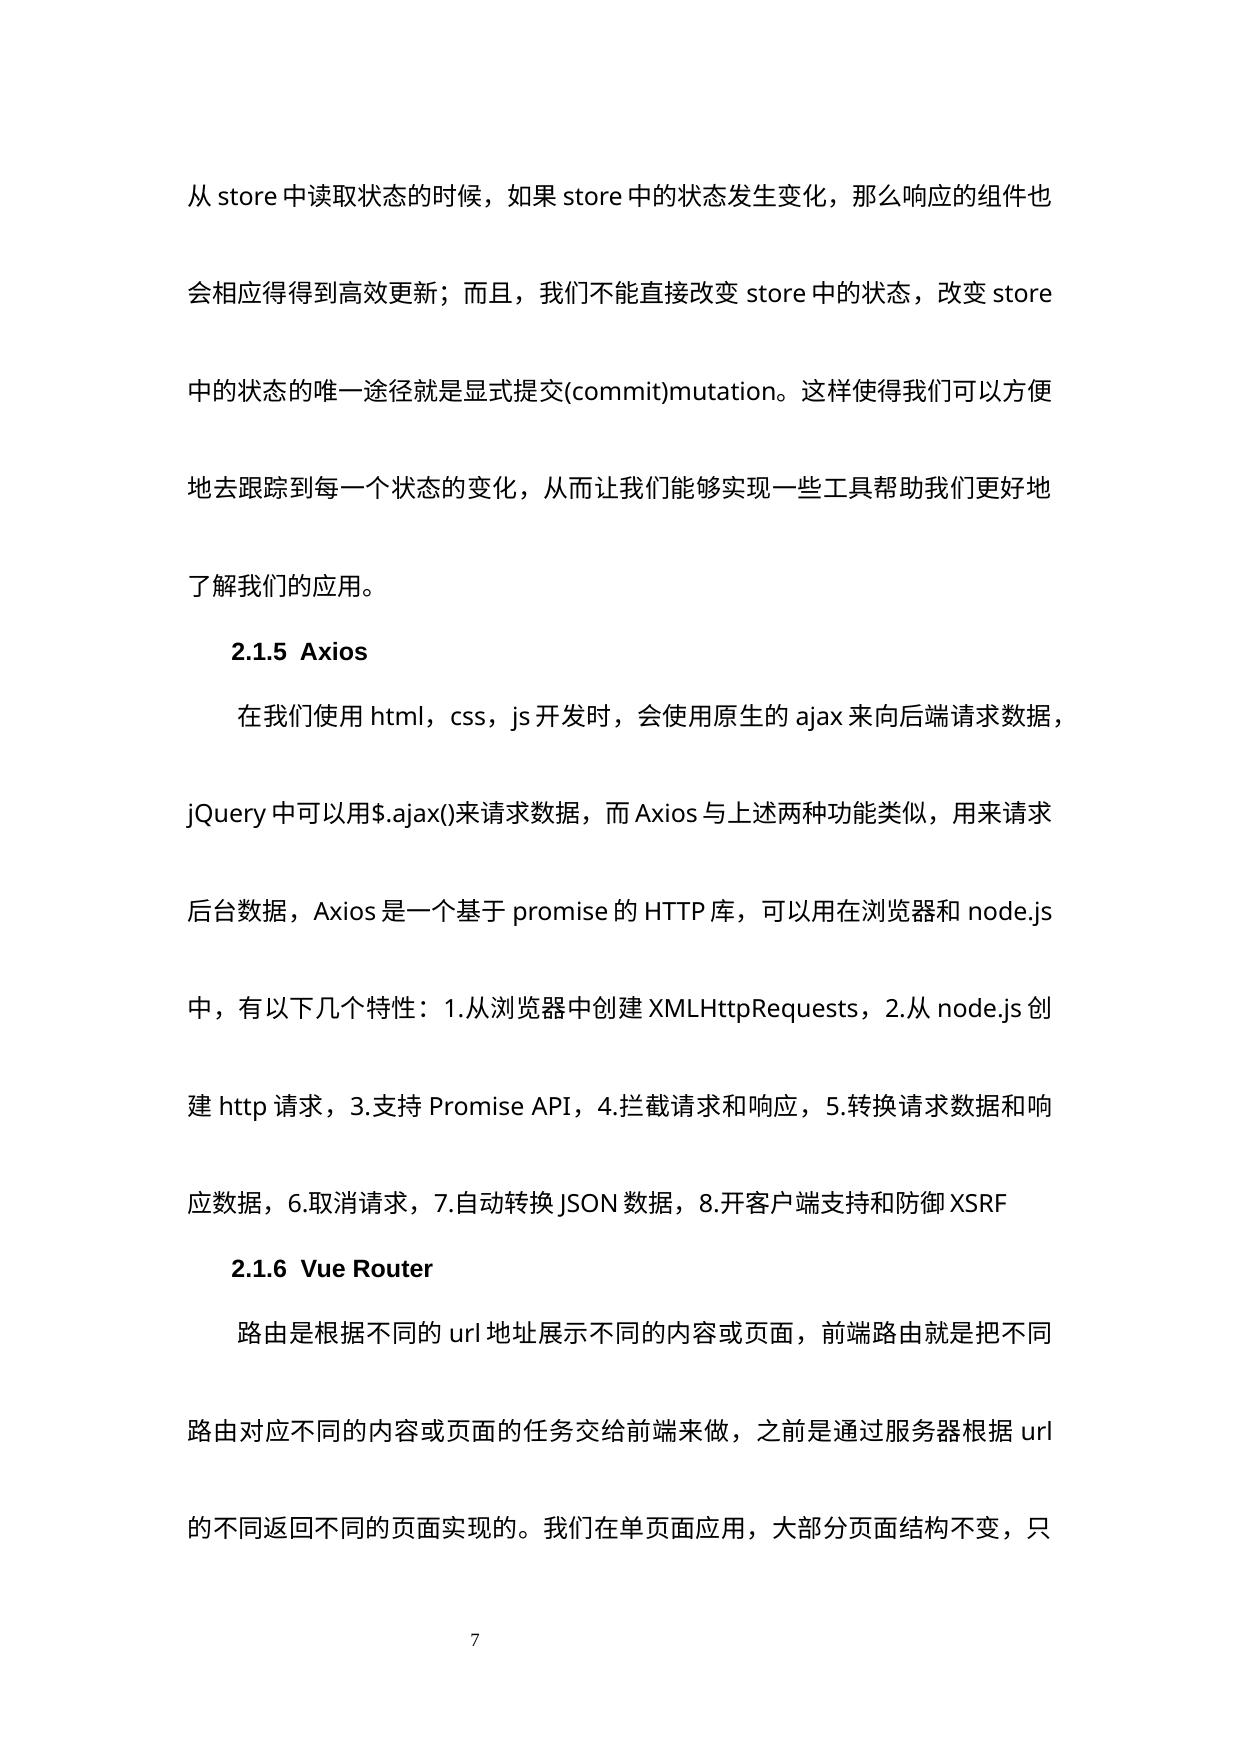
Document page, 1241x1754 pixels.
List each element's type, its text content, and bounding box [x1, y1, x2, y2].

text 2.1.5 Axios [187, 635, 1053, 668]
text 2.1.6 Vue Router [187, 1253, 1053, 1285]
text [187, 1299, 1053, 1559]
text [187, 162, 1053, 617]
text 在我们使用html，css，js开发时，会使用原生的ajax来向后端请求数据，jQuery中可以用$.ajax()来请求数据，而Axios与上述两种功能类似，用来请求后台数据，Axios是一个基于promise的HTTP库，可以用在浏览器和node.js中，有以下几个特性：1.从浏览器中创建XMLHttpRequests，2.从node.js创建http请求，3.支持Promise API，4.拦截请求和响应，5.转换请求数据和响应数据，6.取消请求，7.自动转换JSON数据，8.开客户端支持和防御XSRF [187, 682, 1053, 1234]
